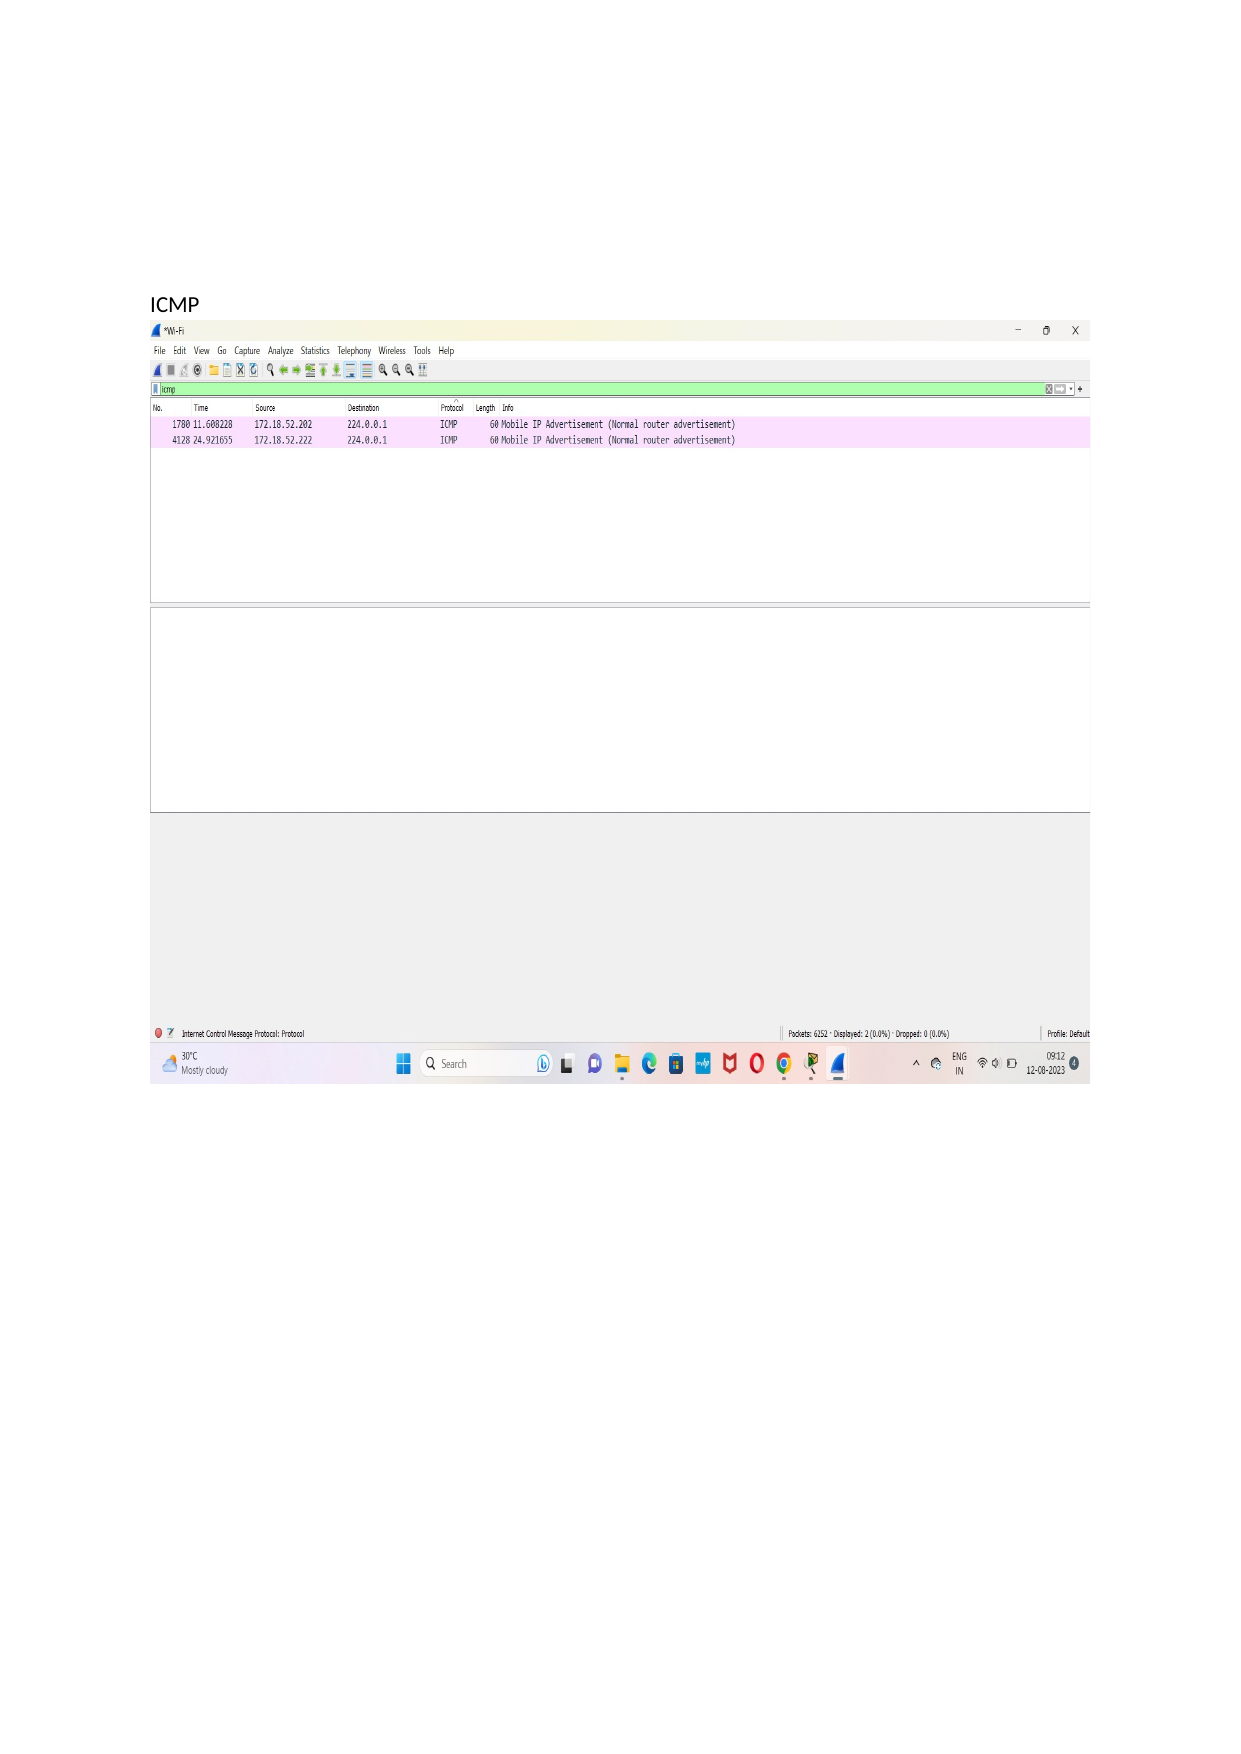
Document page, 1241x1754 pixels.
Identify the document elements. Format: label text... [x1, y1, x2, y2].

text ICMP [150, 291, 1090, 320]
picture [150, 320, 1091, 1084]
